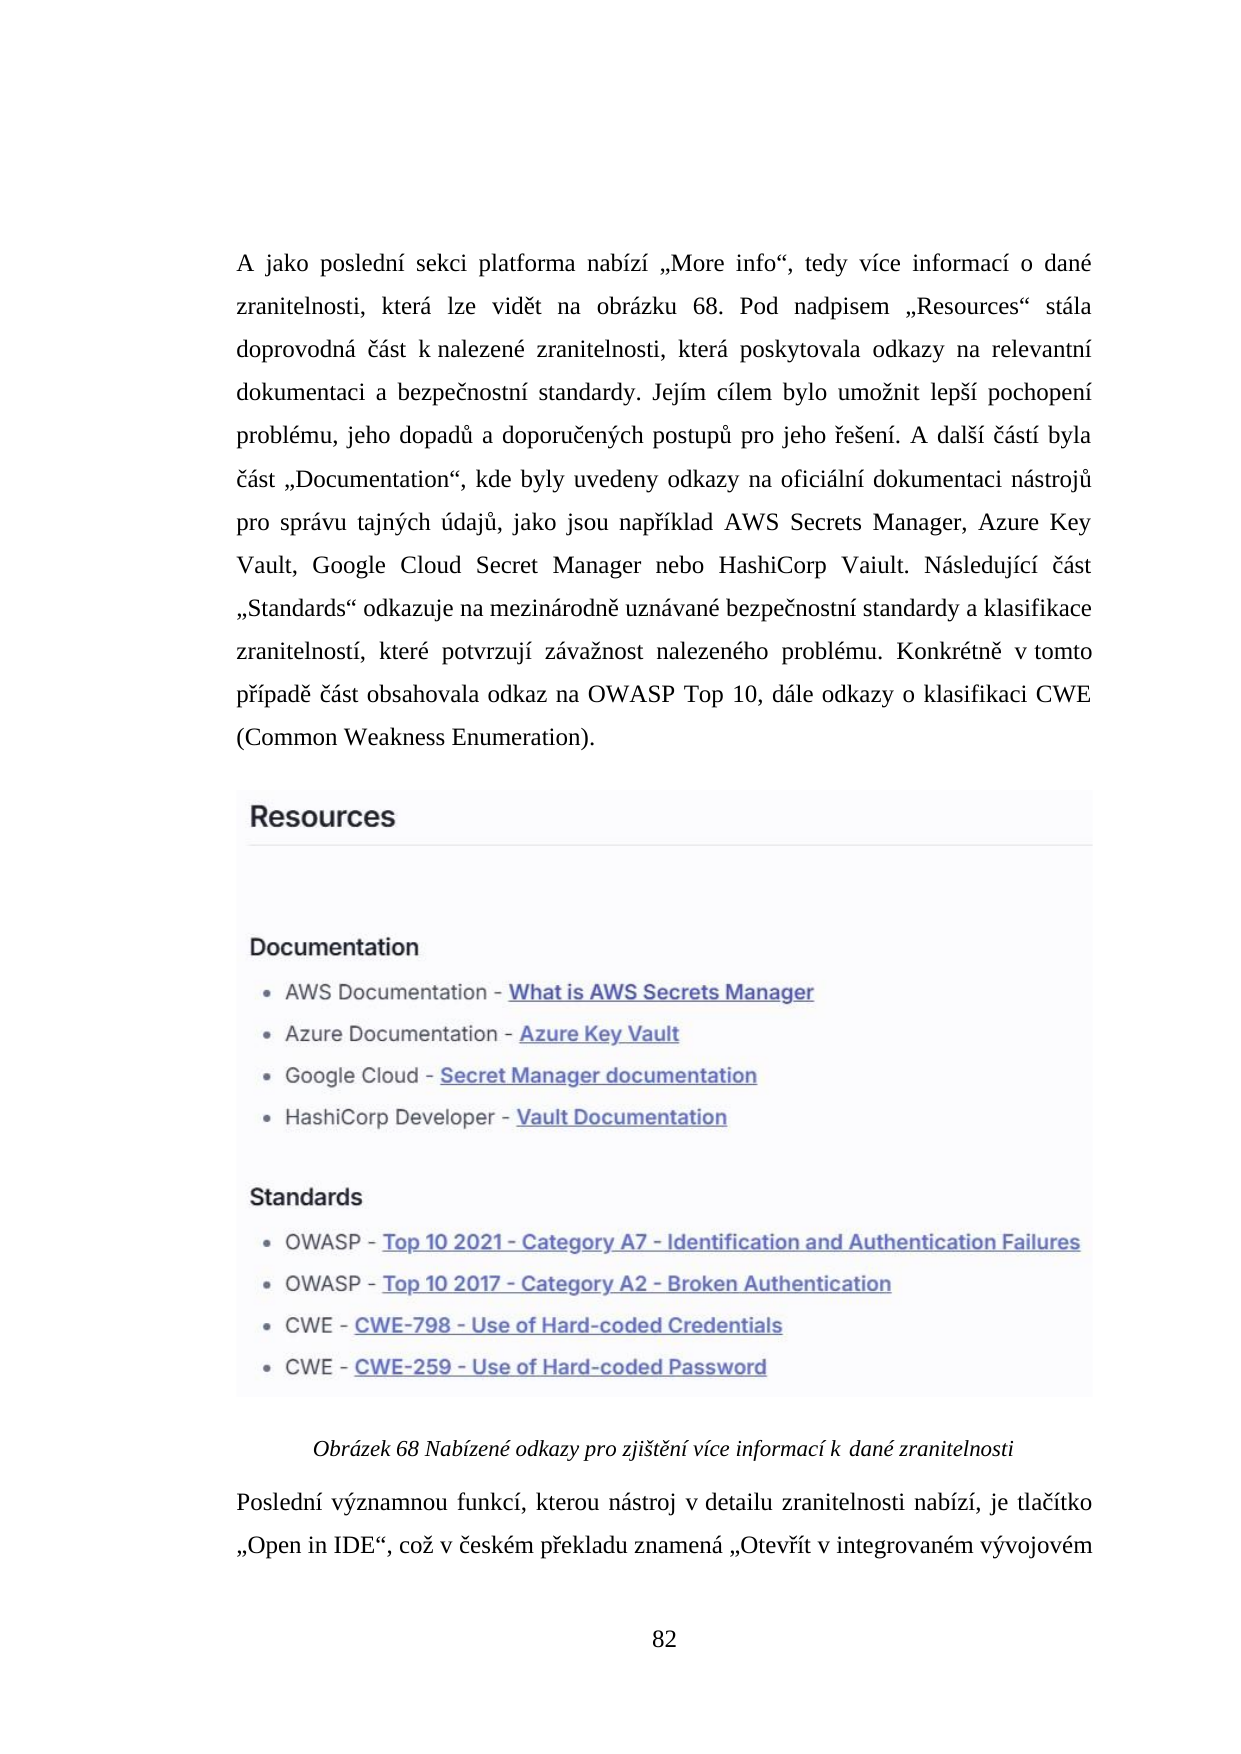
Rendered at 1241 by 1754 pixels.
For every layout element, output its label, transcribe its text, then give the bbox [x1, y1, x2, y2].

text A jako poslední sekci platforma nabízí „More info“, tedy více informací o dané zranitelnosti, která lze vidět na obrázku 68. Pod nadpisem „Resources“ stála doprovodná část k nalezené zranitelnosti, která poskytovala odkazy na relevantní dokumentaci a bezpečnostní standardy. Jejím cílem bylo umožnit lepší pochopení problému, jeho dopadů a doporučených postupů pro jeho řešení. A další částí byla část „Documentation“, kde byly uvedeny odkazy na oficiální dokumentaci nástrojů pro správu tajných údajů, jako jsou například AWS Secrets Manager, Azure Key Vault, Google Cloud Secret Manager nebo HashiCorp Vaiult. Následující část „Standards“ odkazuje na mezinárodně uznávané bezpečnostní standardy a klasifikace zranitelností, které potvrzují závažnost nalezeného problému. Konkrétně v tomto případě část obsahovala odkaz na OWASP Top 10, dále odkazy o klasifikaci CWE (Common Weakness Enumeration). [236, 248, 1092, 751]
text Obrázek 68 Nabízené odkazy pro zjištění více informací k dané zranitelnosti [236, 1436, 1092, 1462]
picture [236, 790, 1093, 1397]
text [236, 1487, 1092, 1559]
